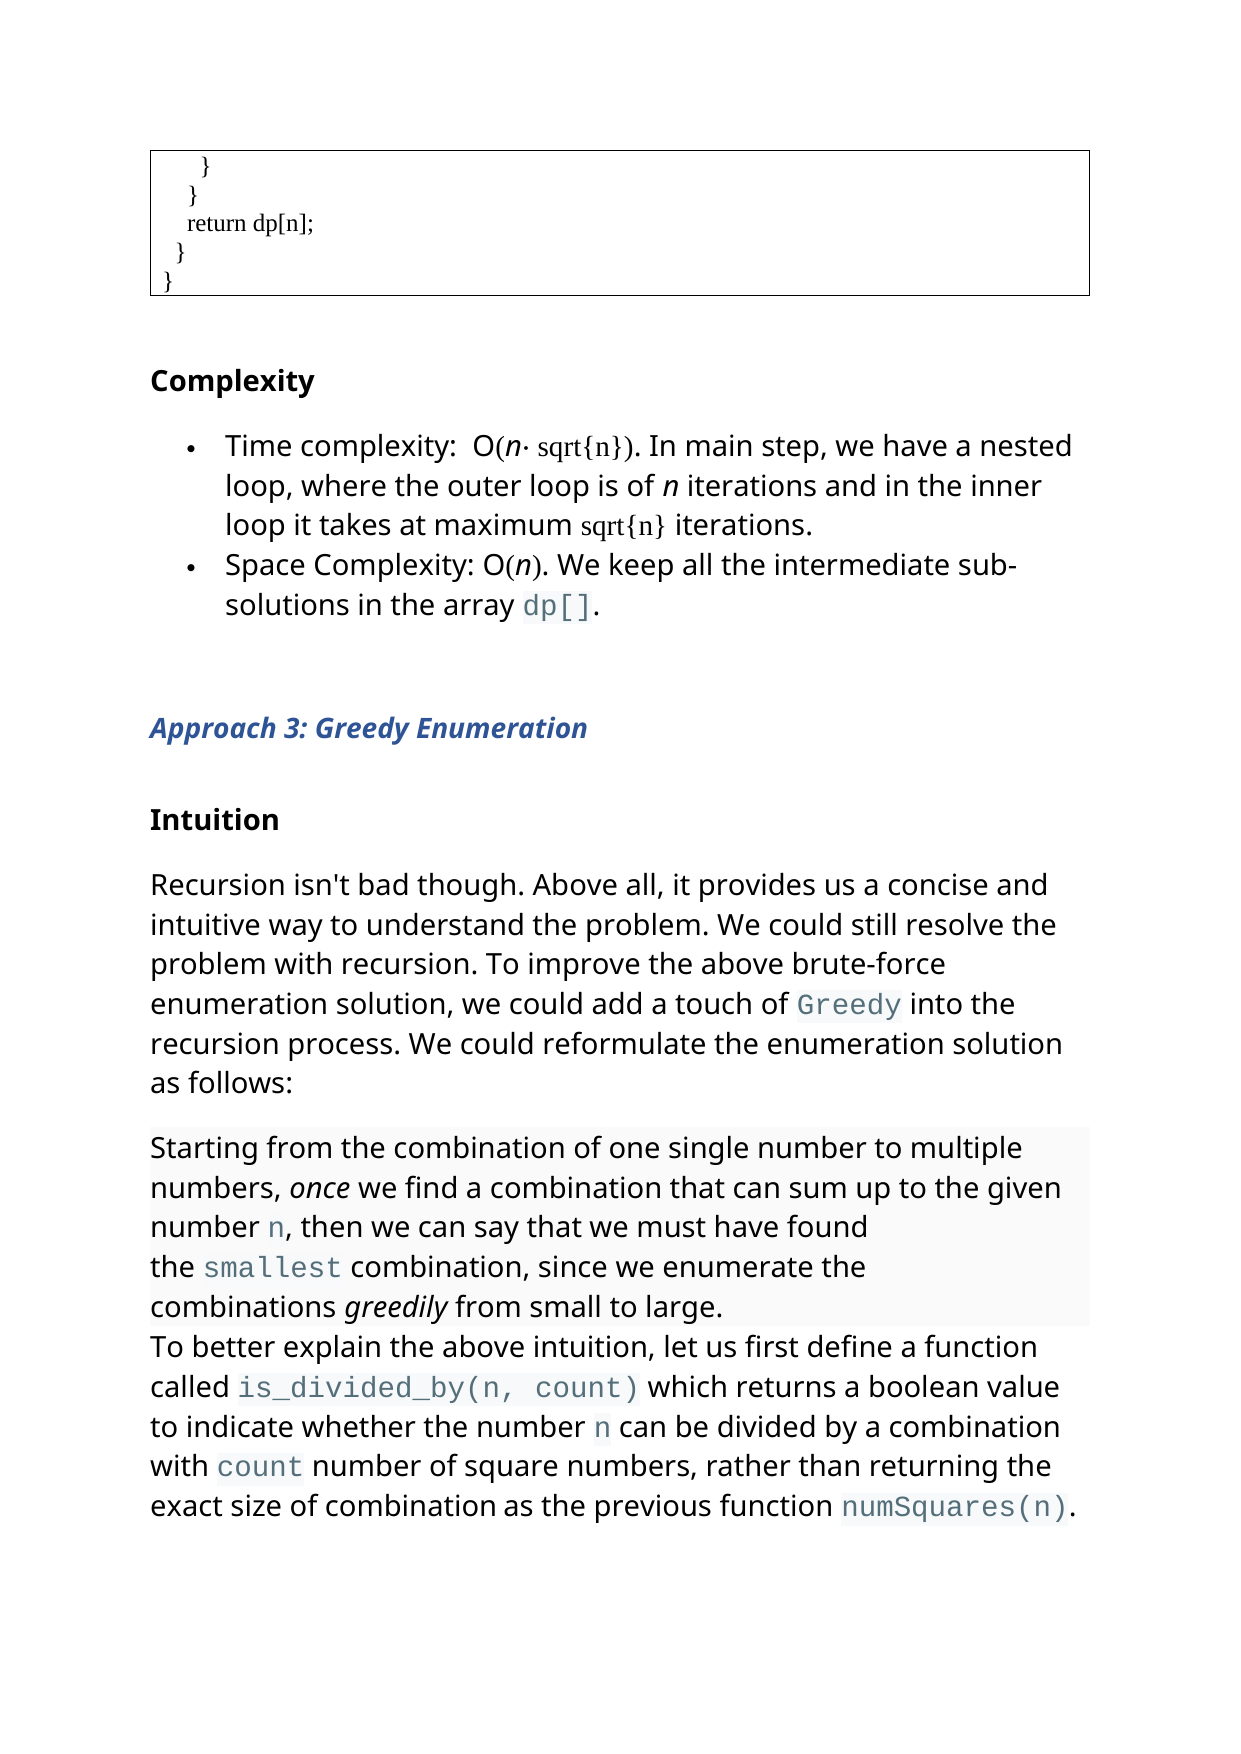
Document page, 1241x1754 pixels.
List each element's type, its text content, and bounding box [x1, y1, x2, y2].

text Intuition [150, 799, 1090, 839]
text Starting from the combination of one single number to multiple numbers, once we find a combination that can sum up to the given number n, then we can say that we must have found the smallest combination, since we enumerate the combinations greedily from small to large. [150, 1127, 1090, 1326]
list Space Complexity: O(n). We keep all the intermediate sub-solutions in the array dp[]. [187, 544, 1090, 624]
text Recursion isn't bad though. Above all, it provides us a concise and intuitive way to understand the problem. We could still resolve the problem with recursion. To improve the above brute-force enumeration solution, we could add a touch of Greedy into the recursion process. We could reformulate the enumeration solution as follows: [150, 864, 1090, 1102]
list Time complexity: O(n⋅ sqrt{n}​). In main step, we have a nested loop, where the outer loop is of n iterations and in the inner loop it takes at maximum sqrt{n} iterations. [187, 425, 1090, 544]
text Complexity [150, 361, 1090, 400]
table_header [151, 151, 1089, 295]
subtitle Approach 3: Greedy Enumeration [150, 709, 1090, 747]
text To better explain the above intuition, let us first define a function called is_divided_by(n, count) which returns a boolean value to indicate whether the number n can be divided by a combination with count number of square numbers, rather than returning the exact size of combination as the previous function numSquares(n). [150, 1326, 1090, 1526]
